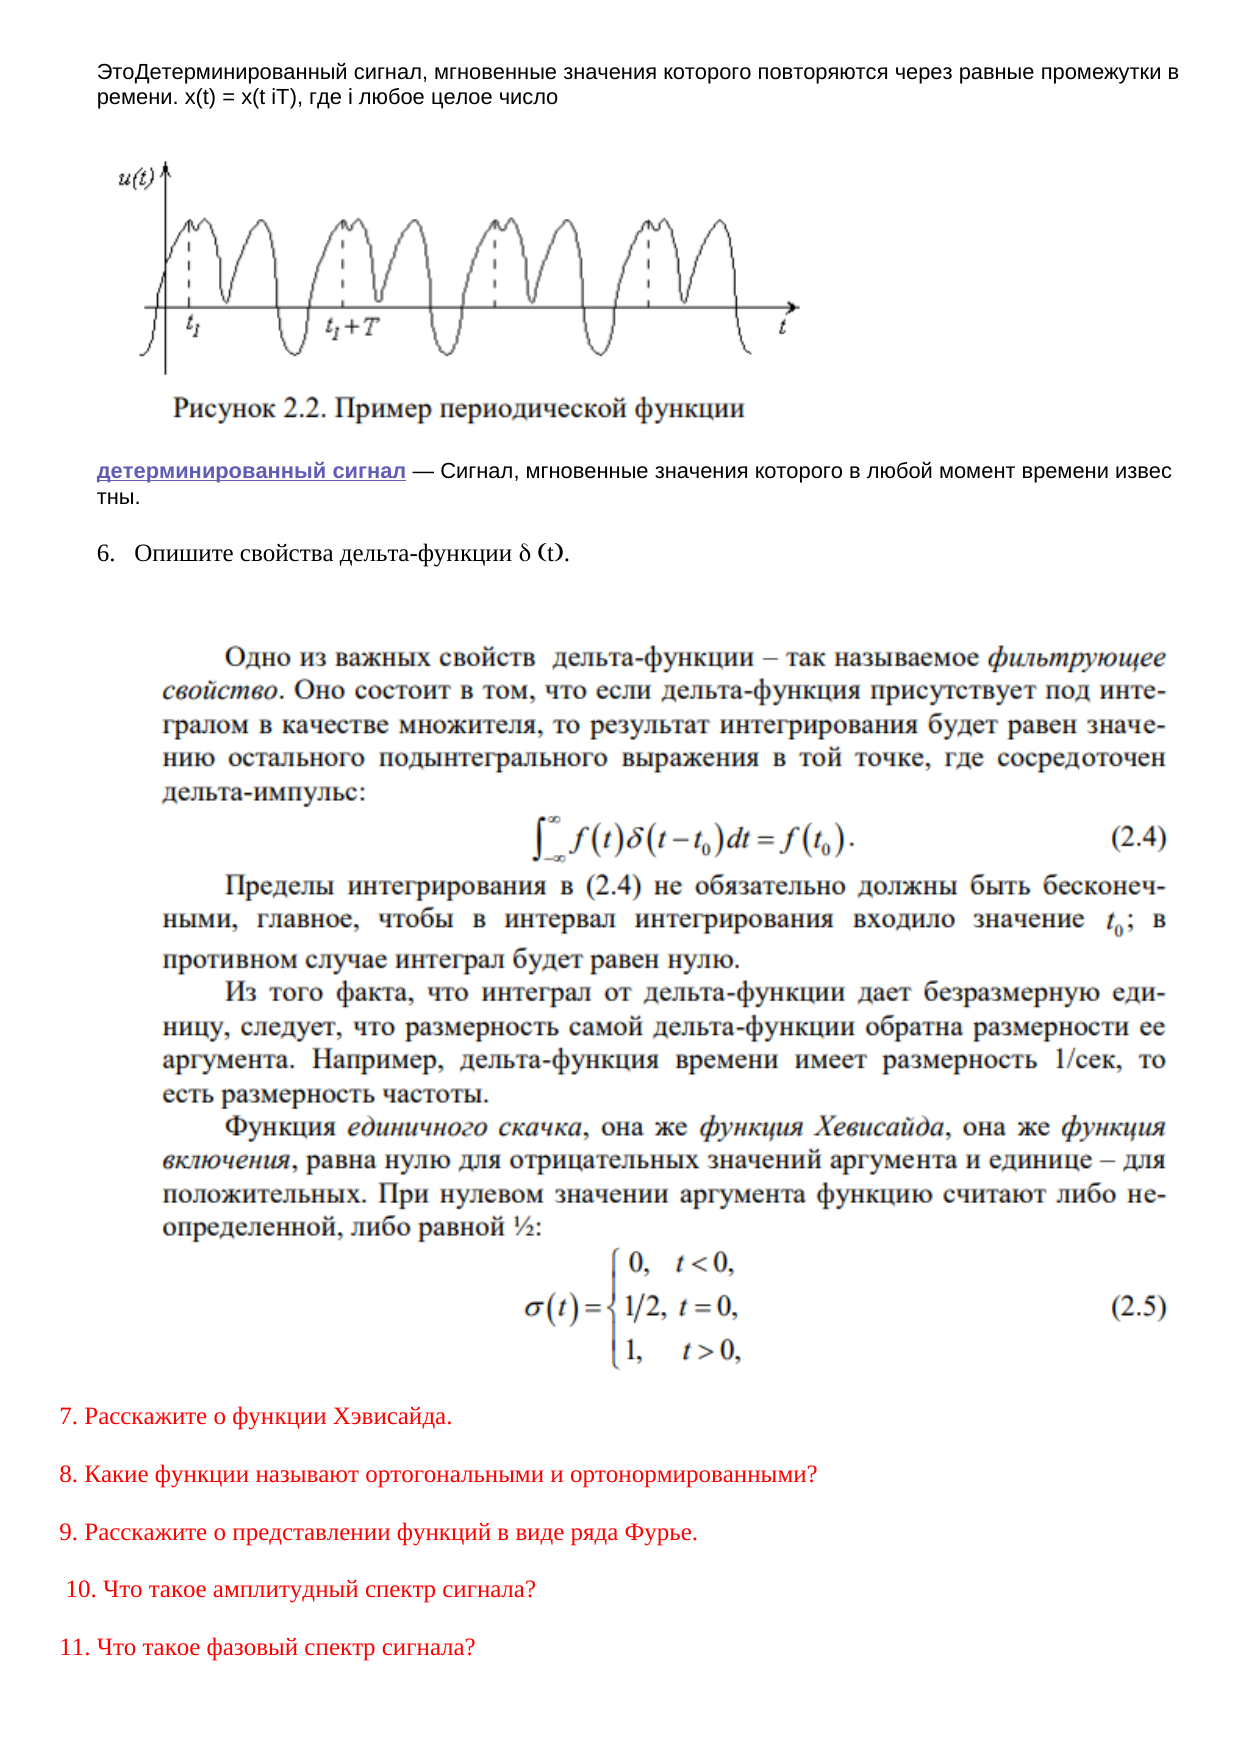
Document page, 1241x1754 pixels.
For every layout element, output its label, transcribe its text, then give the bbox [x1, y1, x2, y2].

text детерминированный сигнал — Сигнал, мгновенные значения которого в любой момент времени известны. [97, 458, 1181, 509]
text 9. Расскажите о представлении функций в виде ряда Фурье. [59, 1517, 1181, 1545]
text 8. Какие функции называют ортогональными и ортонормированными? [59, 1459, 1181, 1487]
text 11. Что такое фазовый спектр сигнала? [59, 1632, 1181, 1661]
text 10. Что такое амплитудный спектр сигнала? [59, 1574, 1181, 1603]
list Опишите свойства дельта-функции t. [97, 538, 1181, 567]
picture [134, 624, 1197, 1372]
text 7. Расскажите о функции Хэвисайда. [59, 1401, 1181, 1429]
picture [96, 138, 811, 430]
text ЭтоДетерминированный сигнал, мгновенные значения которого повторяются через равные промежутки времени. x(t) = x(t iT), где i любое целое число [558, 59, 1181, 109]
